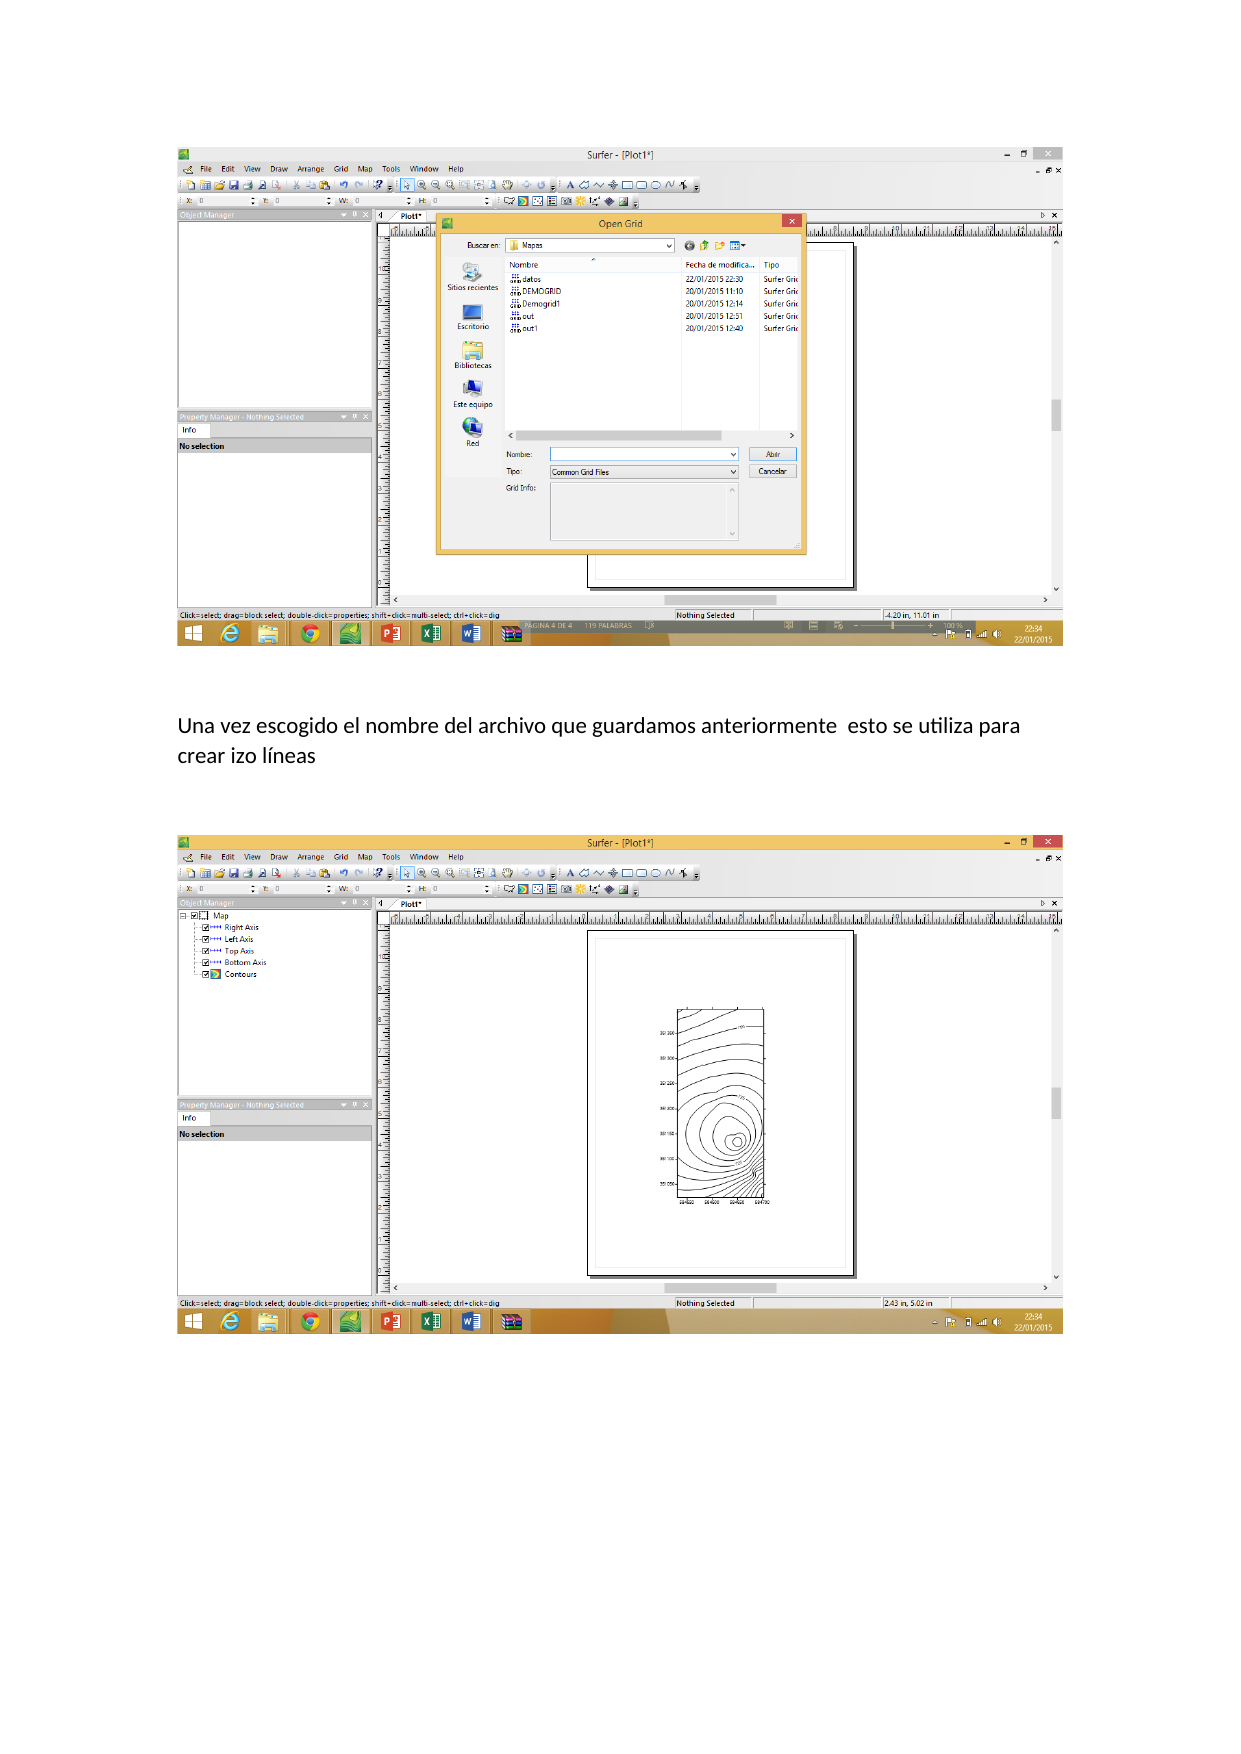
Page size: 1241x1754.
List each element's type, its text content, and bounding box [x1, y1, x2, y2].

picture [177, 835, 1063, 1334]
picture [177, 147, 1063, 646]
text Una vez escogido el nombre del archivo que guardamos anteriormente esto se utiliza para crear izo líneas [177, 711, 1063, 769]
